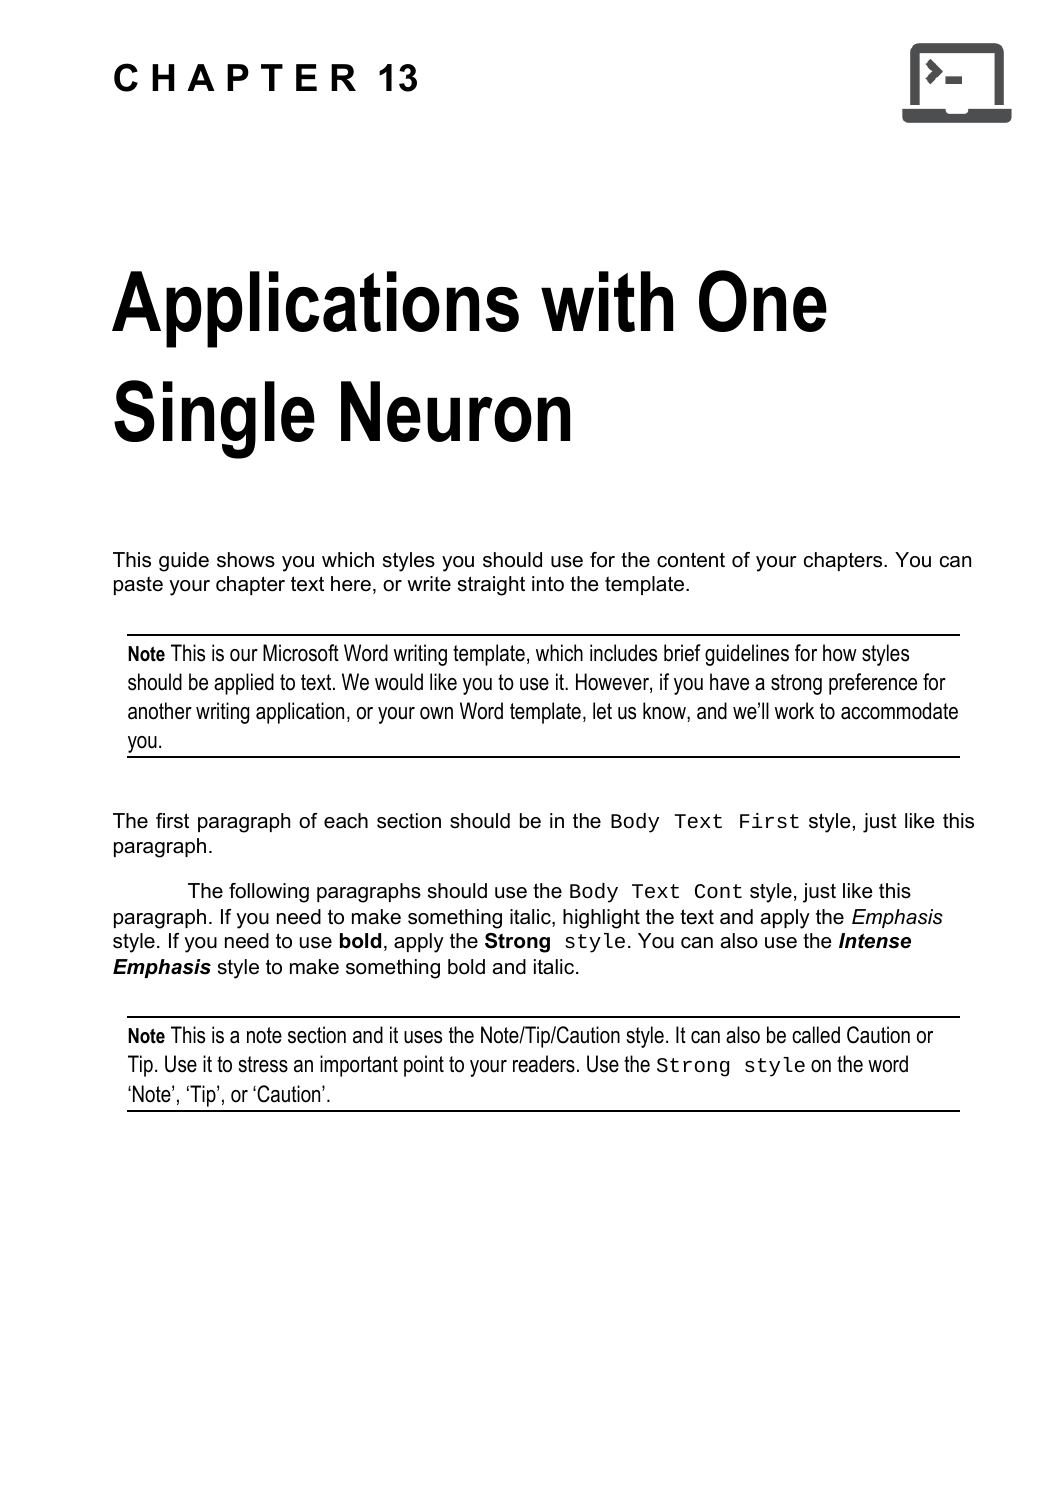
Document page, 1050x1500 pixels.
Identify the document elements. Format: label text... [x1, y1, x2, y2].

text The following paragraphs should use the Body Text Cont style, just like this paragraph. If you need to make something italic, highlight the text and apply the Emphasis style. If you need to use bold, apply the Strong style. You can also use the Intense Emphasis style to make something bold and italic. [112, 879, 975, 979]
text This guide shows you which styles you should use for the content of your chapters. You can paste your chapter text here, or write straight into the template. [112, 548, 975, 596]
picture [898, 34, 1017, 129]
text The first paragraph of each section should be in the Body Text First style, just like this paragraph. [112, 808, 975, 858]
title Applications with One Single Neuron [112, 253, 975, 459]
text Note This is our Microsoft Word writing template, which includes brief guidelines for how styles should be applied to text. We would like you to use it. However, if you have a strong preference for another writing application, or your own Word template, let us know, and we’ll work to accommodate you. [127, 636, 960, 756]
text Note This is a note section and it uses the Note/Tip/Caution style. It can also be called Caution or Tip. Use it to stress an important point to your readers. Use the Strong style on the word ‘Note’, ‘Tip’, or ‘Caution’. [127, 1018, 960, 1110]
